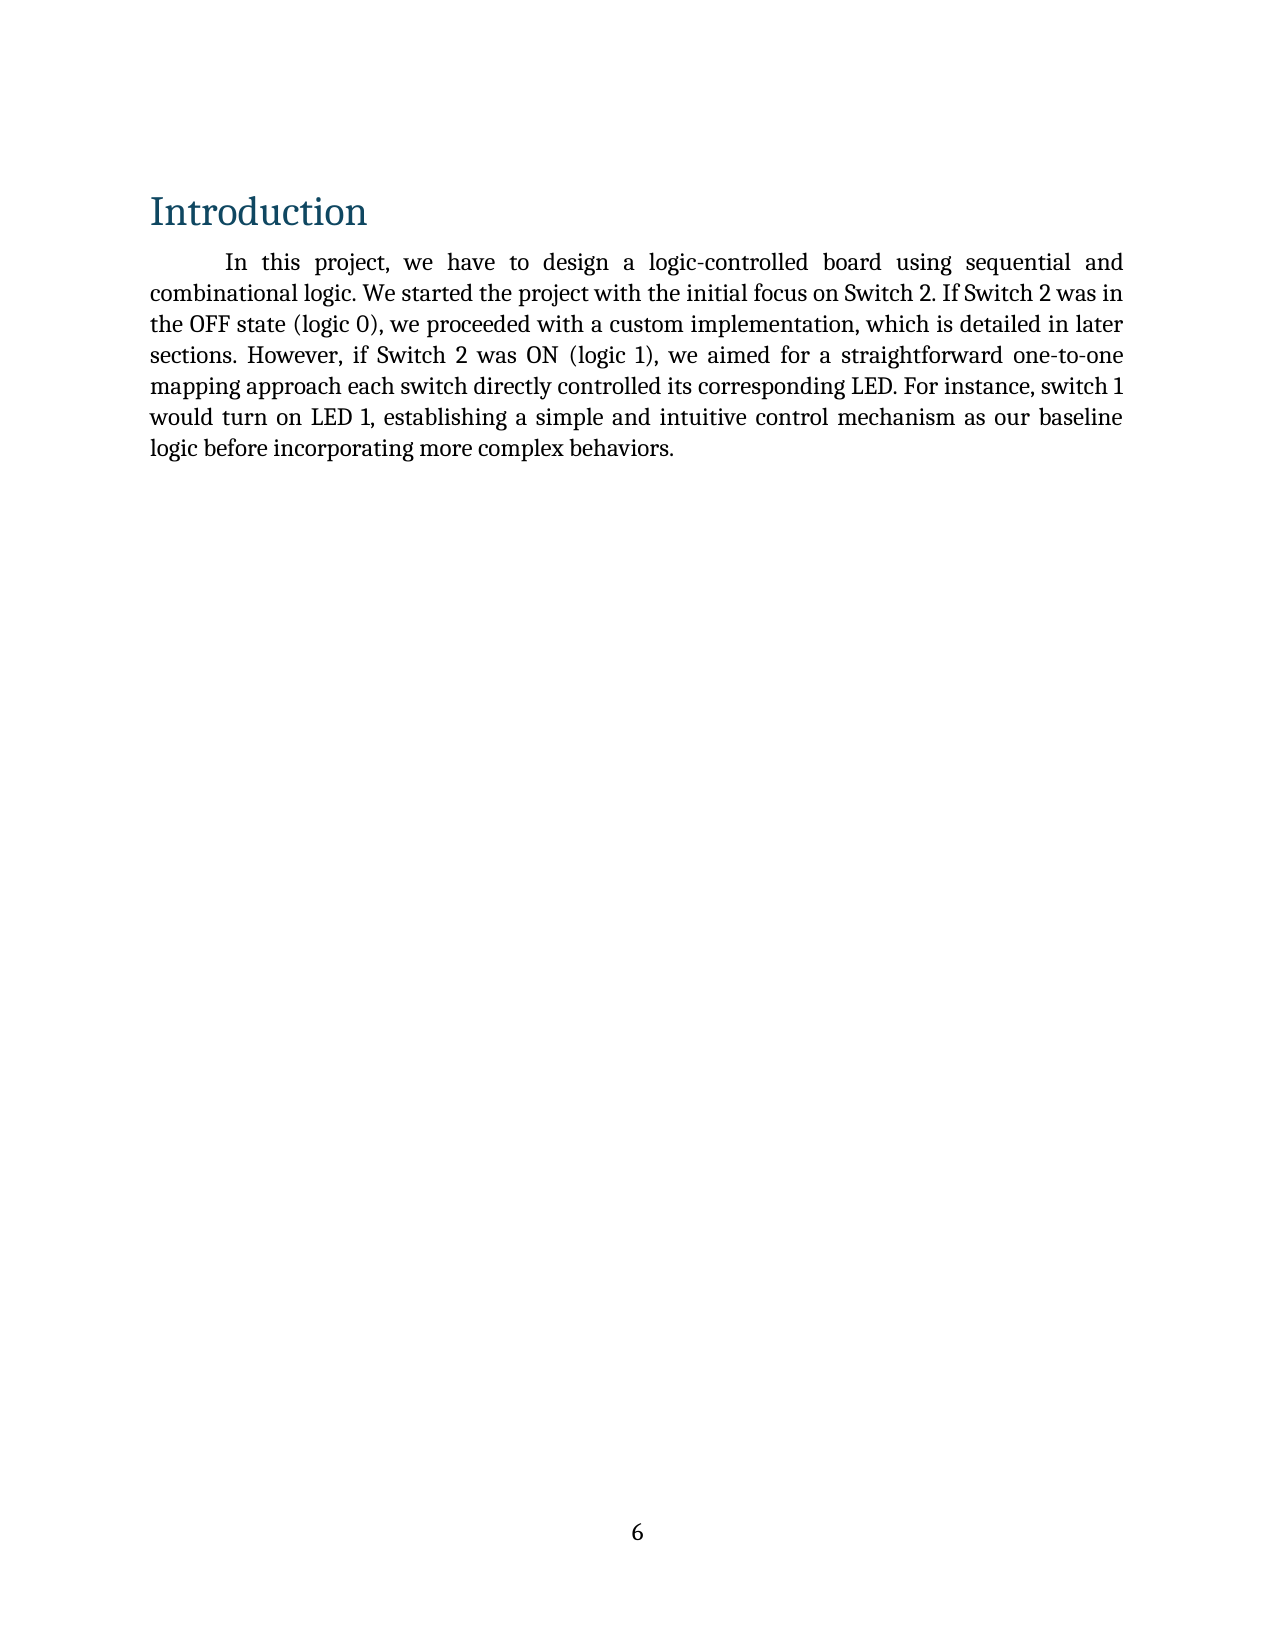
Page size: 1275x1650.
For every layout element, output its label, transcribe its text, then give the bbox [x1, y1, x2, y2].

subtitle Introduction [150, 187, 1125, 235]
text In this project, we have to design a logic-controlled board using sequential and combinational logic. We started the project with the initial focus on Switch 2. If Switch 2 was in the OFF state (logic 0), we proceeded with a custom implementation, which is detailed in later sections. However, if Switch 2 was ON (logic 1), we aimed for a straightforward one-to-one mapping approach each switch directly controlled its corresponding LED. For instance, switch 1 would turn on LED 1, establishing a simple and intuitive control mechanism as our baseline logic before incorporating more complex behaviors. [150, 247, 1125, 462]
